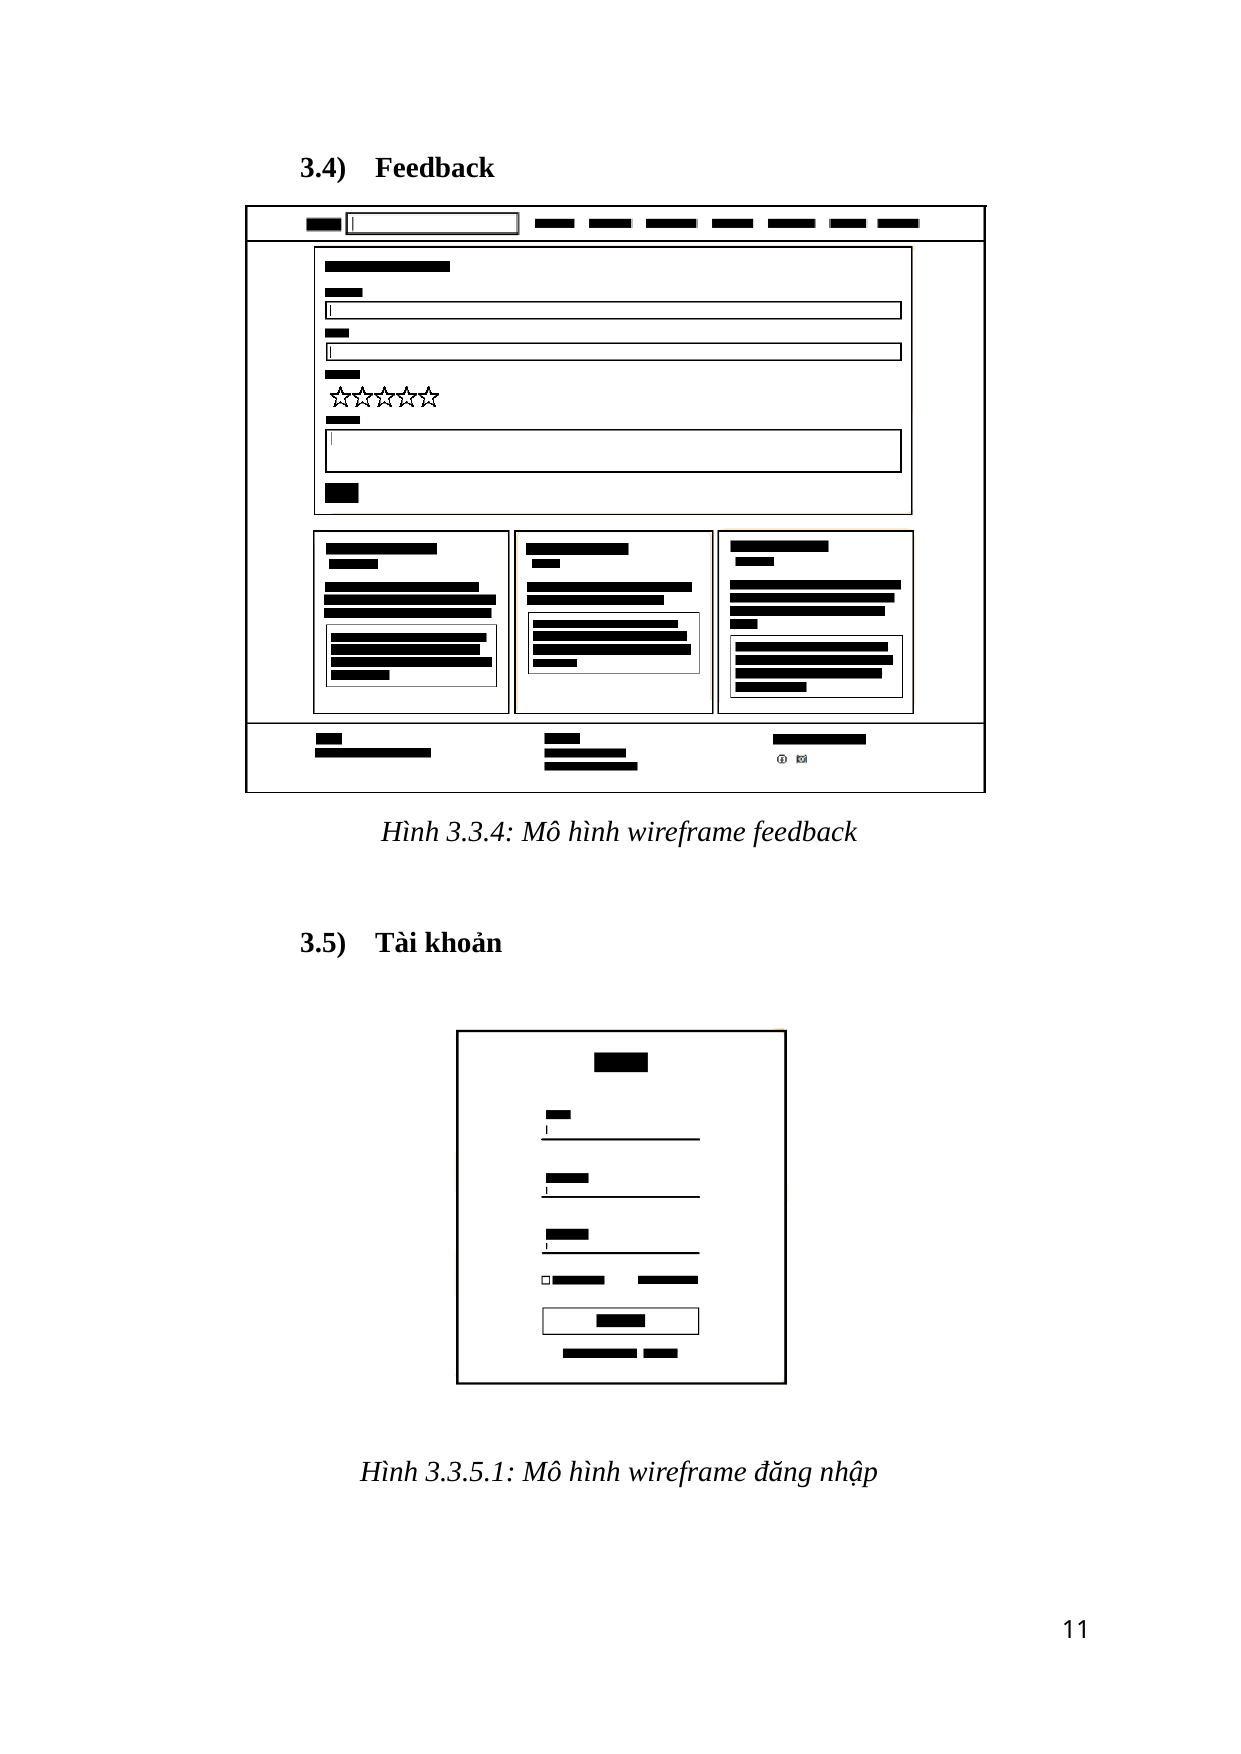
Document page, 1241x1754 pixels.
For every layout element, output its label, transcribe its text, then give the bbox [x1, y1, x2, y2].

picture [150, 980, 1090, 1432]
text Hình 3.3.5.1: Mô hình wireframe đăng nhập [150, 1454, 1090, 1487]
list Tài khoản [300, 925, 1090, 958]
list Feedback [300, 150, 1090, 183]
text Hình 3.3.4: Mô hình wireframe feedback [150, 814, 1090, 848]
picture [150, 205, 1090, 793]
